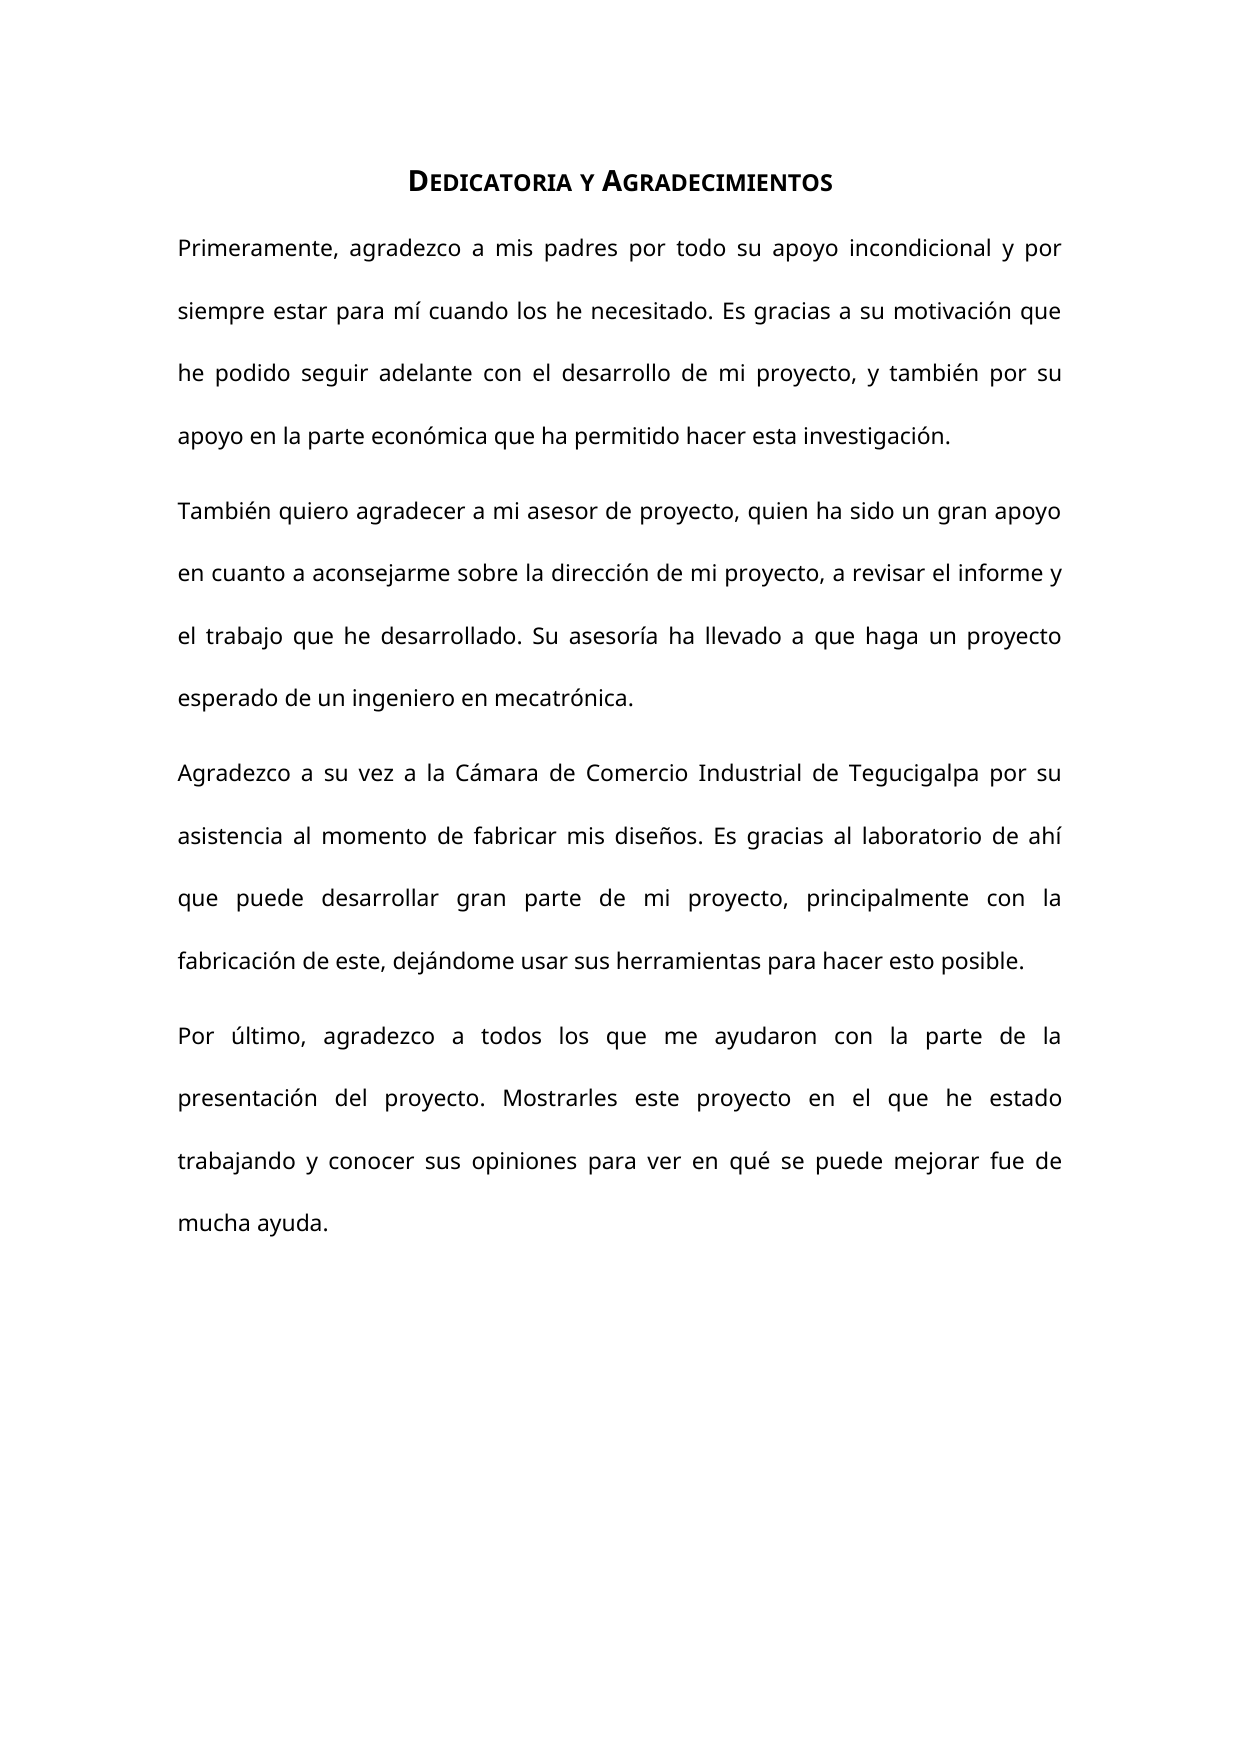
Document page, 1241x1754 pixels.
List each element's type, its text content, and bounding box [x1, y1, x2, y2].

text Agradezco a su vez a la Cámara de Comercio Industrial de Tegucigalpa por su asistencia al momento de fabricar mis diseños. Es gracias al laboratorio de ahí que puede desarrollar gran parte de mi proyecto, principalmente con la fabricación de este, dejándome usar sus herramientas para hacer esto posible. [177, 757, 1063, 976]
text Dedicatoria y Agradecimientos [177, 160, 1063, 200]
text Por último, agradezco a todos los que me ayudaron con la parte de la presentación del proyecto. Mostrarles este proyecto en el que he estado trabajando y conocer sus opiniones para ver en qué se puede mejorar fue de mucha ayuda. [177, 1019, 1063, 1238]
text También quiero agradecer a mi asesor de proyecto, quien ha sido un gran apoyo en cuanto a aconsejarme sobre la dirección de mi proyecto, a revisar el informe y el trabajo que he desarrollado. Su asesoría ha llevado a que haga un proyecto esperado de un ingeniero en mecatrónica. [177, 494, 1063, 713]
text Primeramente, agradezco a mis padres por todo su apoyo incondicional y por siempre estar para mí cuando los he necesitado. Es gracias a su motivación que he podido seguir adelante con el desarrollo de mi proyecto, y también por su apoyo en la parte económica que ha permitido hacer esta investigación. [177, 232, 1063, 451]
